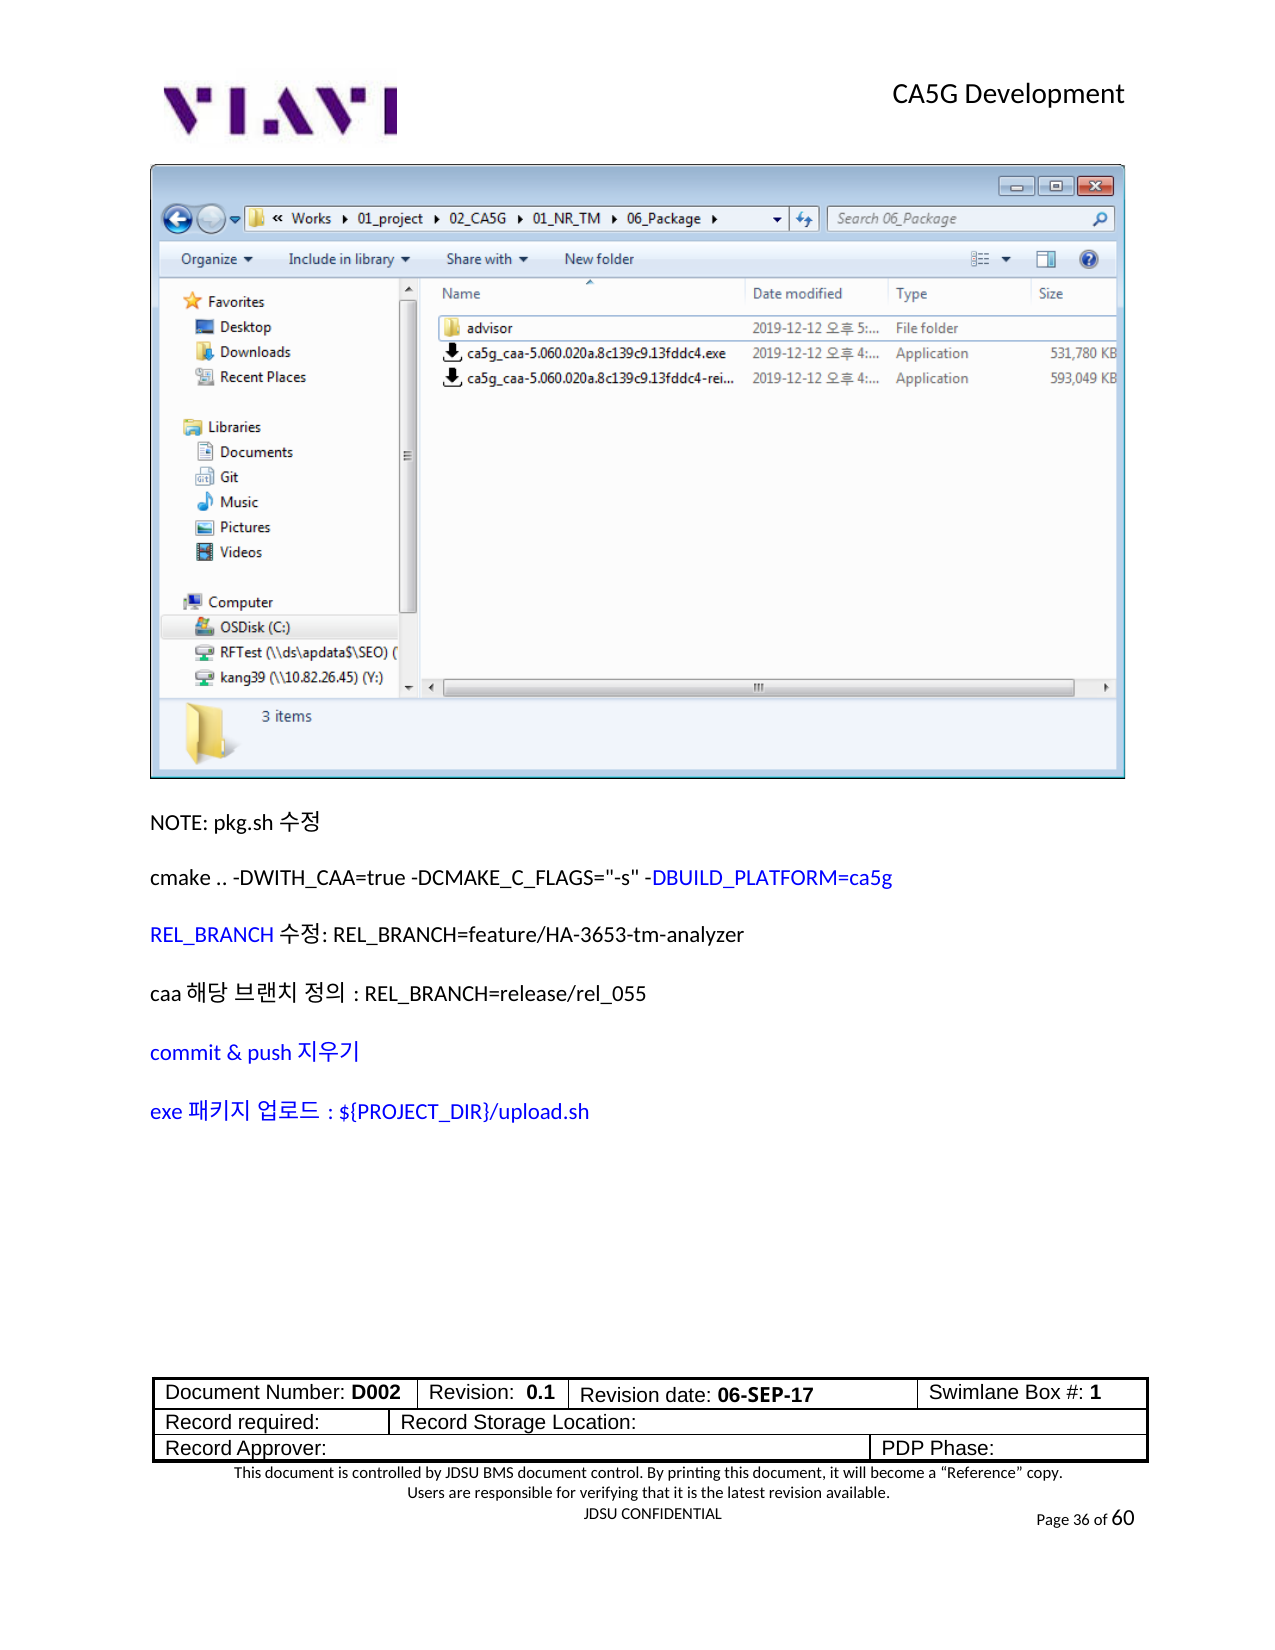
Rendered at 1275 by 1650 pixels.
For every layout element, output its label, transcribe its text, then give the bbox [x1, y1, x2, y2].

text exe 패키지 업로드 : ${PROJECT_DIR}/upload.sh [150, 1093, 1125, 1126]
text REL_BRANCH 수정: REL_BRANCH=feature/HA-3653-tm-analyzer [150, 916, 1125, 949]
text NOTE: pkg.sh 수정 [150, 804, 1125, 837]
picture [150, 164, 1125, 779]
picture [162, 68, 397, 146]
text caa해당 브랜치 정의 : REL_BRANCH=release/rel_055 [150, 975, 1125, 1008]
text cmake .. -DWITH_CAA=true -DCMAKE_C_FLAGS="-s" -DBUILD_PLATFORM=ca5g [150, 863, 1125, 891]
text commit & push 지우기 [150, 1034, 1125, 1067]
